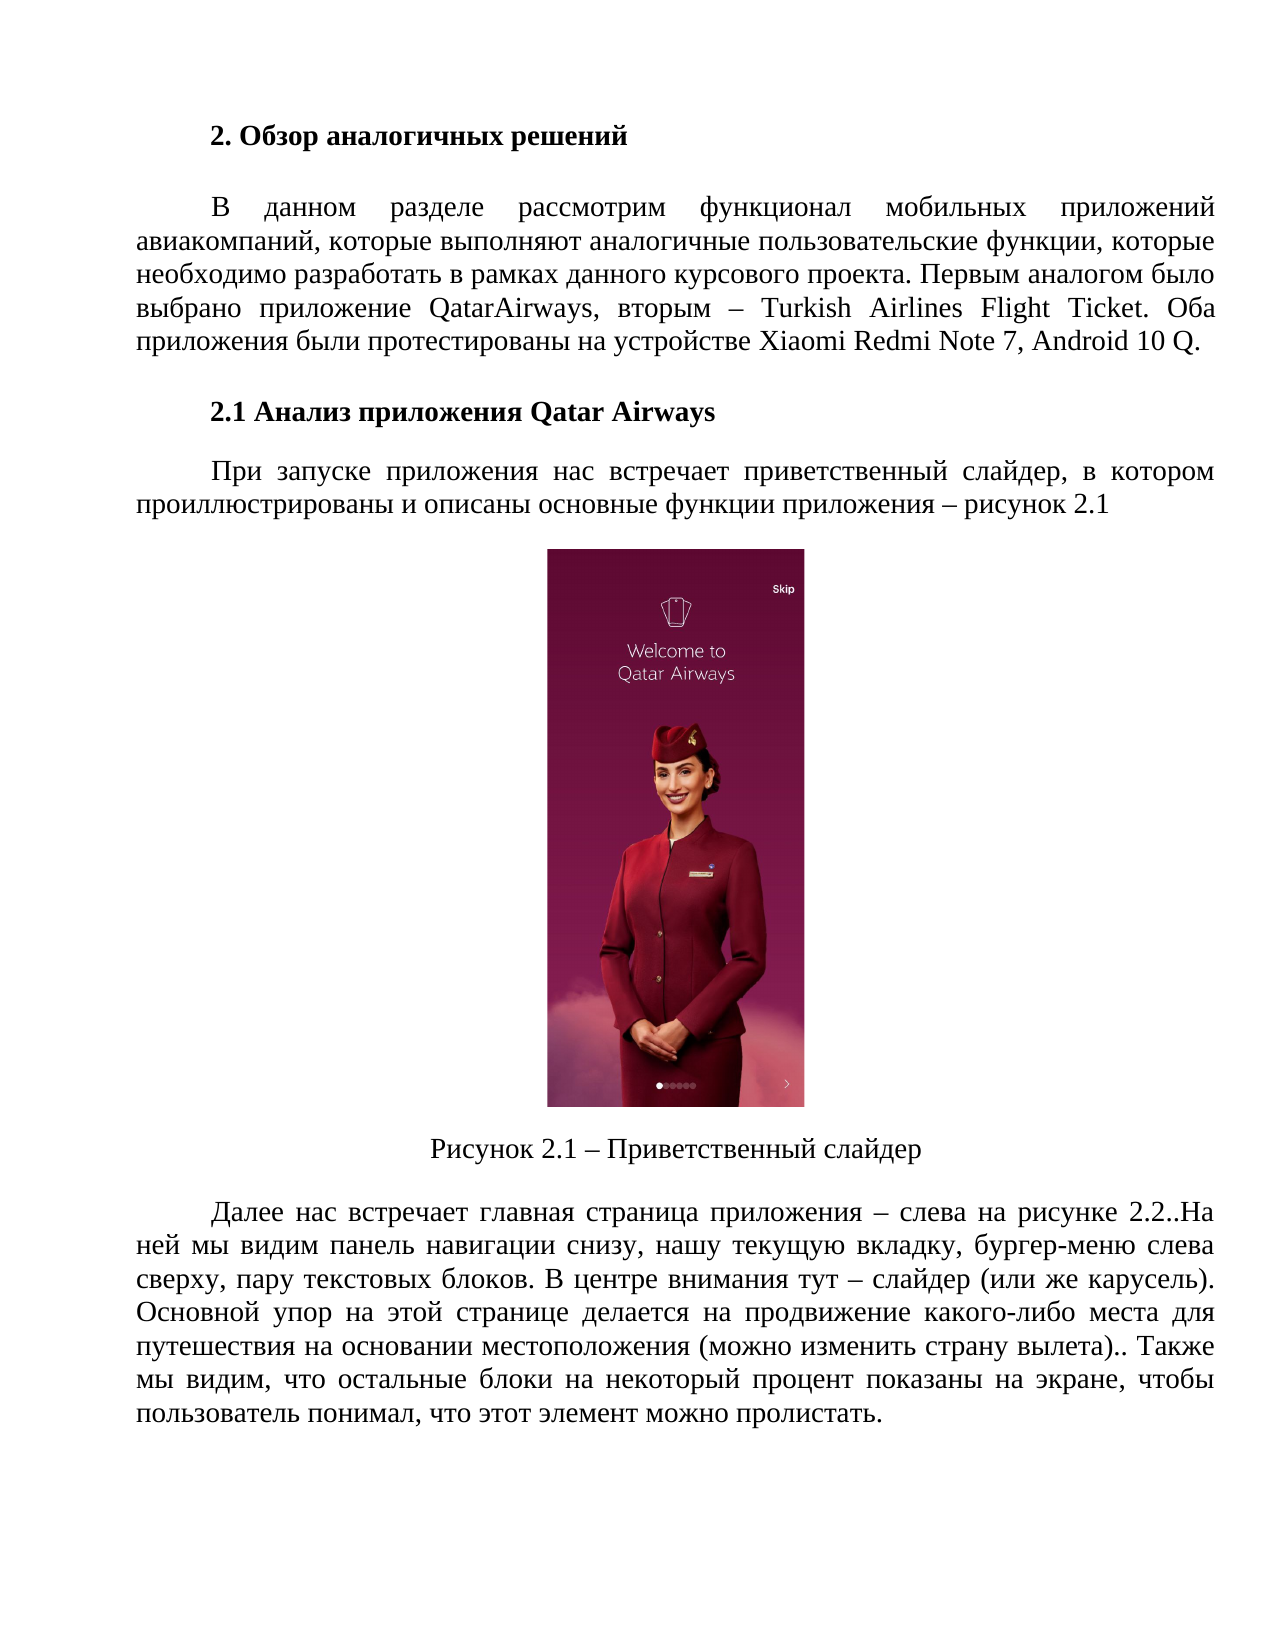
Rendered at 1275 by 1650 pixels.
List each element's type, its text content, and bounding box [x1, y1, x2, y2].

subtitle 2. Обзор аналогичных решений [210, 118, 1207, 152]
text При запуске приложения нас встречает приветственный слайдер, в котором проиллюстрированы и описаны основные функции приложения – рисунок 2.1 [136, 453, 1216, 520]
text Рисунок 2.1 – Приветственный слайдер [136, 1131, 1216, 1165]
picture [547, 549, 805, 1107]
text В данном разделе рассмотрим функционал мобильных приложений авиакомпаний, которые выполняют аналогичные пользовательские функции, которые необходимо разработать в рамках данного курсового проекта. Первым аналогом было выбрано приложение QatarAirways, вторым – Turkish Airlines Flight Ticket. Оба приложения были протестированы на устройстве Xiaomi Redmi Note 7, Android 10 Q. [136, 189, 1216, 357]
list Анализ приложения Qatar Airways [210, 394, 1216, 428]
text Далее нас встречает главная страница приложения – слева на рисунке 2.2..На ней мы видим панель навигации снизу, нашу текущую вкладку, бургер-меню слева сверху, пару текстовых блоков. В центре внимания тут – слайдер (или же карусель). Основной упор на этой странице делается на продвижение какого-либо места для путешествия на основании местоположения (можно изменить страну вылета).. Также мы видим, что остальные блоки на некоторый процент показаны на экране, чтобы пользователь понимал, что этот элемент можно пролистать. [136, 1194, 1216, 1429]
